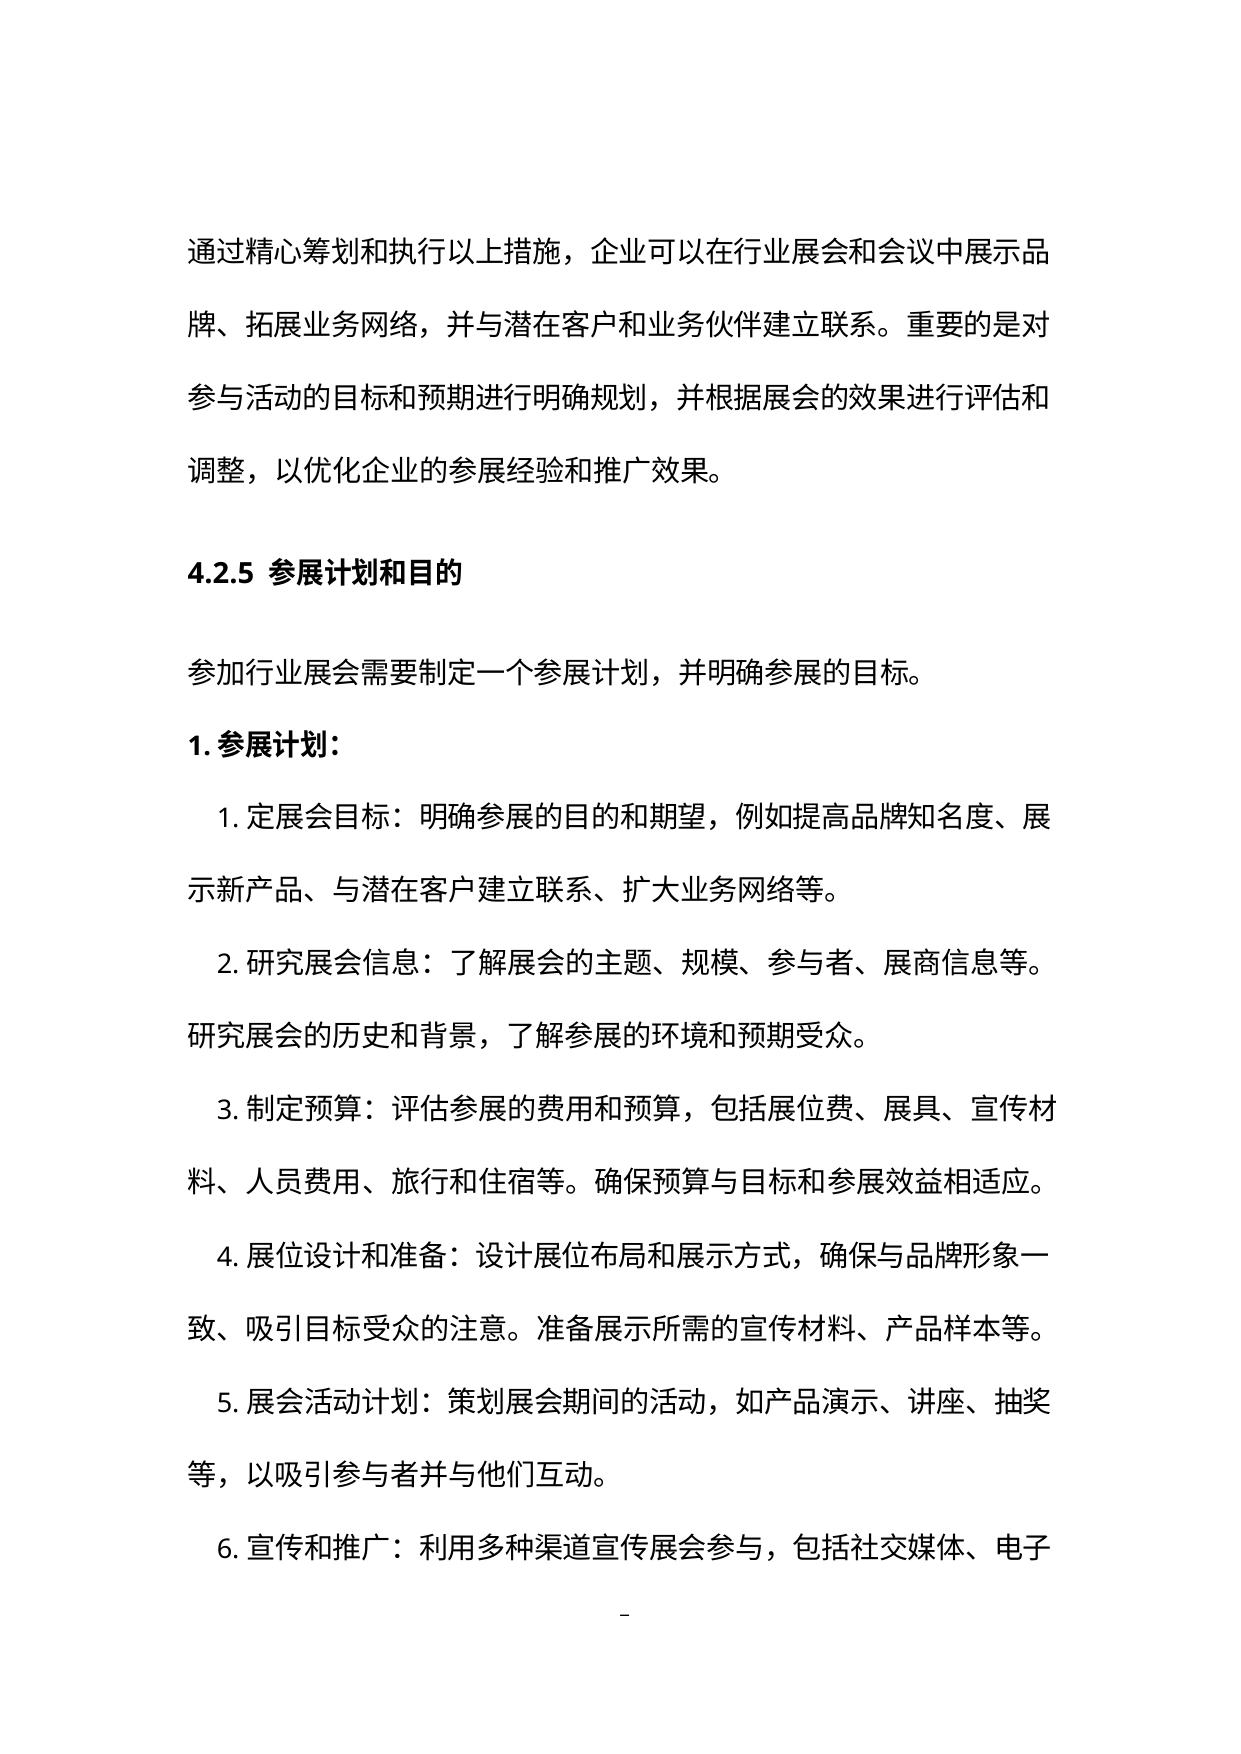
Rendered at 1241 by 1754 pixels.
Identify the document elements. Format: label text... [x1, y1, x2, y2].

subtitle 参展计划： [187, 722, 1176, 764]
text 通过精心筹划和执行以上措施，企业可以在行业展会和会议中展示品牌、拓展业务网络，并与潜在客户和业务伙伴建立联系。重要的是对参与活动的目标和预期进行明确规划，并根据展会的效果进行评估和调整，以优化企业的参展经验和推广效果。 [187, 228, 1053, 490]
list 定展会目标：明确参展的目的和期望，例如提高品牌知名度、展示新产品、与潜在客户建立联系、扩大业务网络等。 [187, 793, 1053, 909]
list 研究展会信息：了解展会的主题、规模、参与者、展商信息等。研究展会的历史和背景，了解参展的环境和预期受众。 [187, 939, 1068, 1055]
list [187, 1524, 1053, 1567]
list 展位设计和准备：设计展位布局和展示方式，确保与品牌形象一致、吸引目标受众的注意。准备展示所需的宣传材料、产品样本等。 [187, 1232, 1068, 1347]
list 制定预算：评估参展的费用和预算，包括展位费、展具、宣传材料、人员费用、旅行和住宿等。确保预算与目标和参展效益相适应。 [187, 1086, 1068, 1201]
list 展会活动计划：策划展会期间的活动，如产品演示、讲座、抽奖等，以吸引参与者并与他们互动。 [187, 1378, 1053, 1494]
subtitle 参展计划和目的 [187, 549, 1176, 592]
text 参加行业展会需要制定一个参展计划，并明确参展的目标。 [187, 650, 1176, 692]
